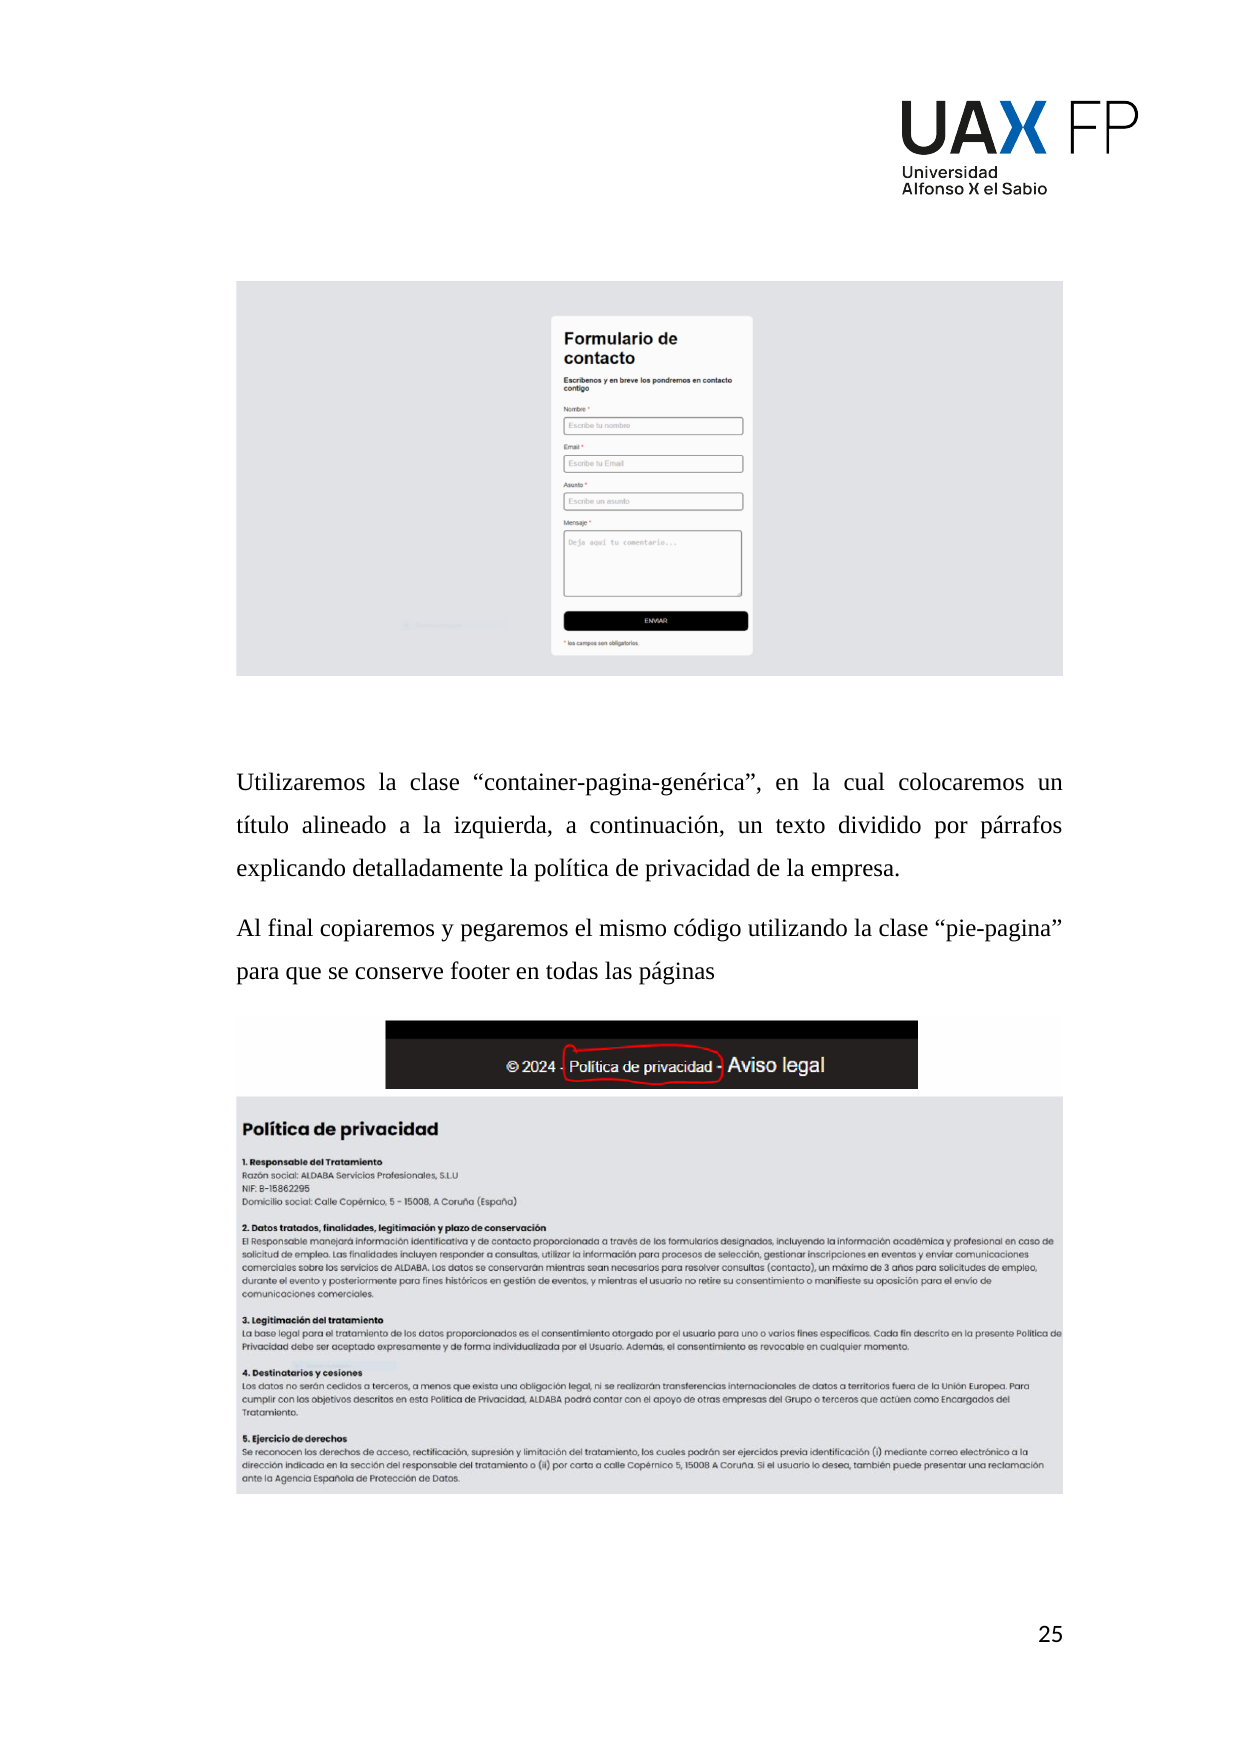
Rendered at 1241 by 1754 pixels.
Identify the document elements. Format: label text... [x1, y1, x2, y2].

picture [236, 1016, 1063, 1495]
picture [875, 75, 1164, 221]
text Utilizaremos la clase “container-pagina-genérica”, en la cual colocaremos un título alineado a la izquierda, a continuación, un texto dividido por párrafos explicando detalladamente la política de privacidad de la empresa. [236, 767, 1063, 882]
text Al final copiaremos y pegaremos el mismo código utilizando la clase “pie-pagina” para que se conserve footer en todas las páginas [236, 913, 1063, 985]
picture [236, 281, 1063, 676]
